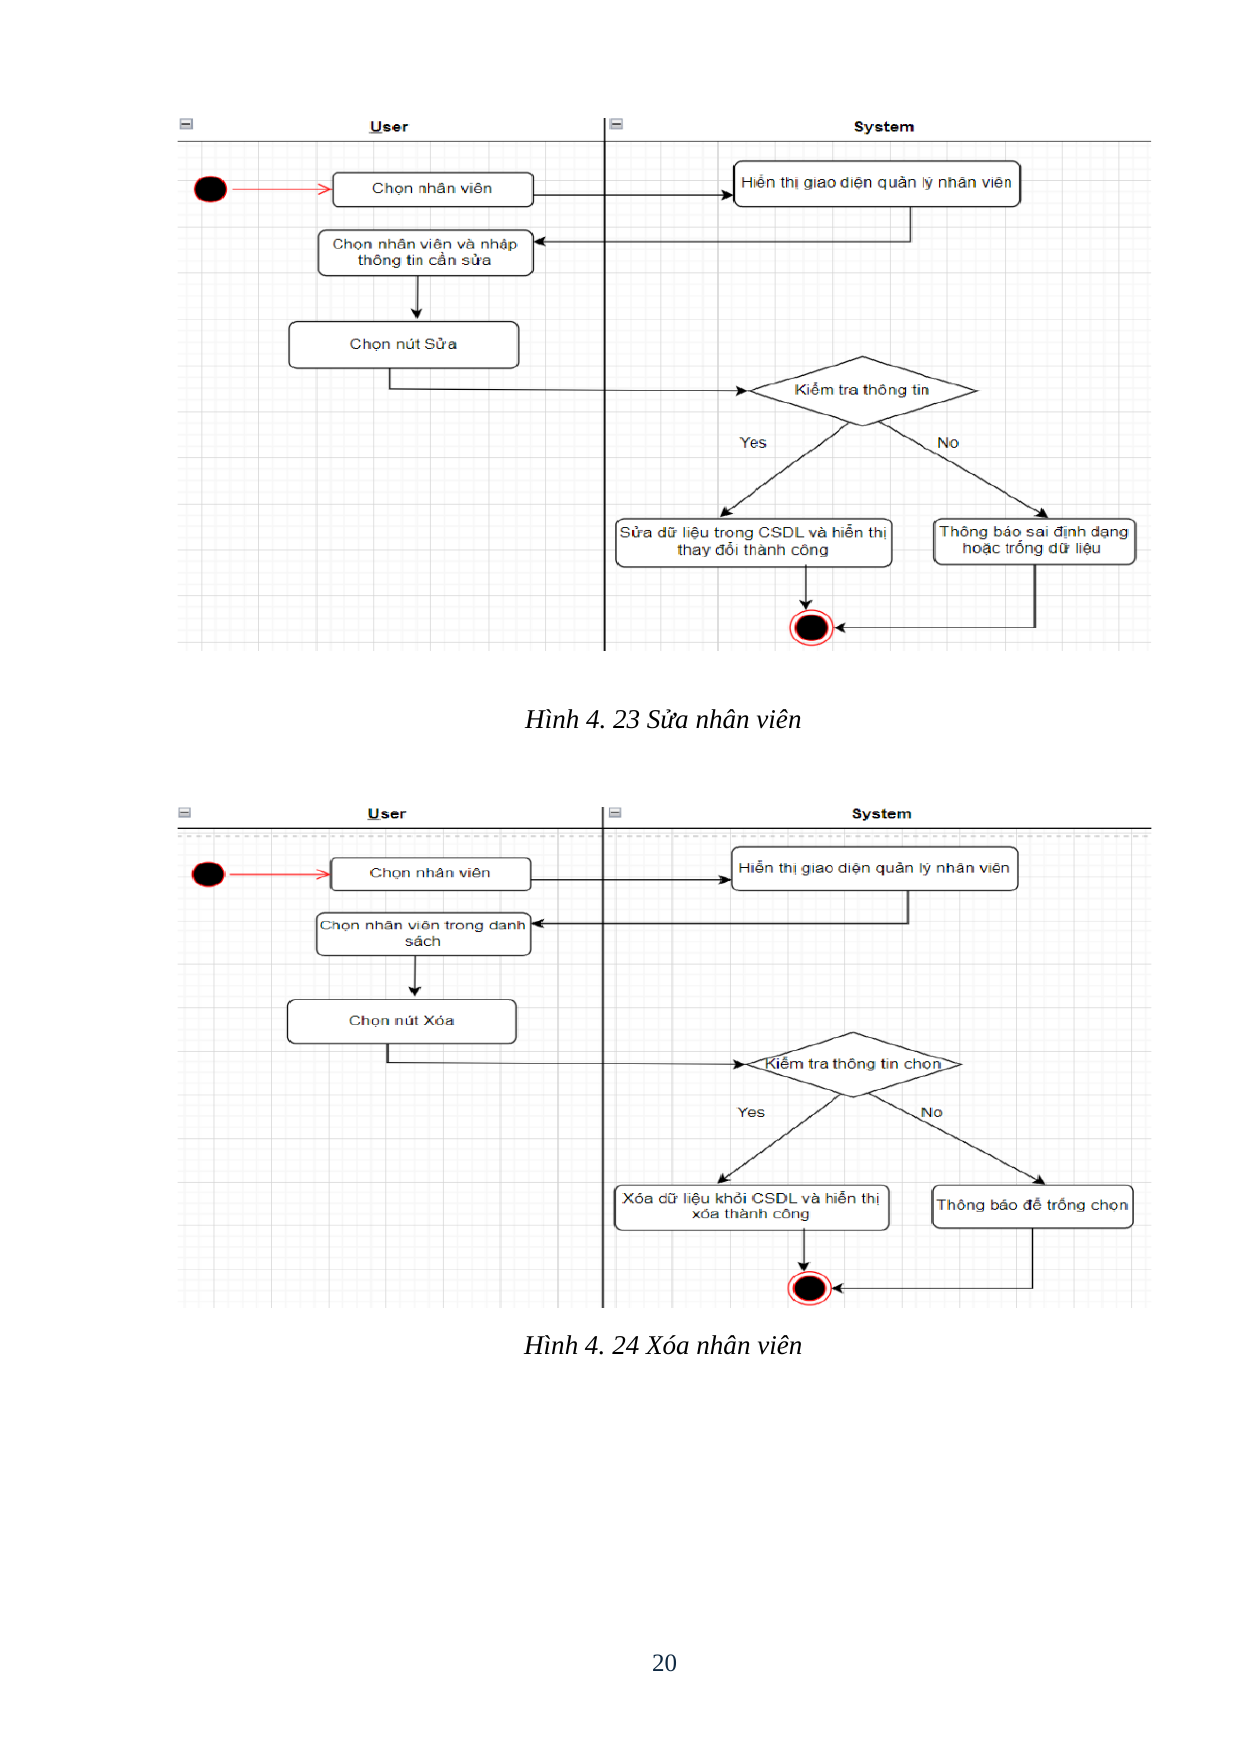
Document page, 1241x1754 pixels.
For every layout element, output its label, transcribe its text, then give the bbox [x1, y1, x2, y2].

picture [177, 807, 1152, 1308]
text Hình 4. 23 Sửa nhân viên [177, 672, 1152, 734]
text Hình 4. 24 Xóa nhân viên [177, 1329, 1152, 1360]
picture [177, 118, 1152, 651]
